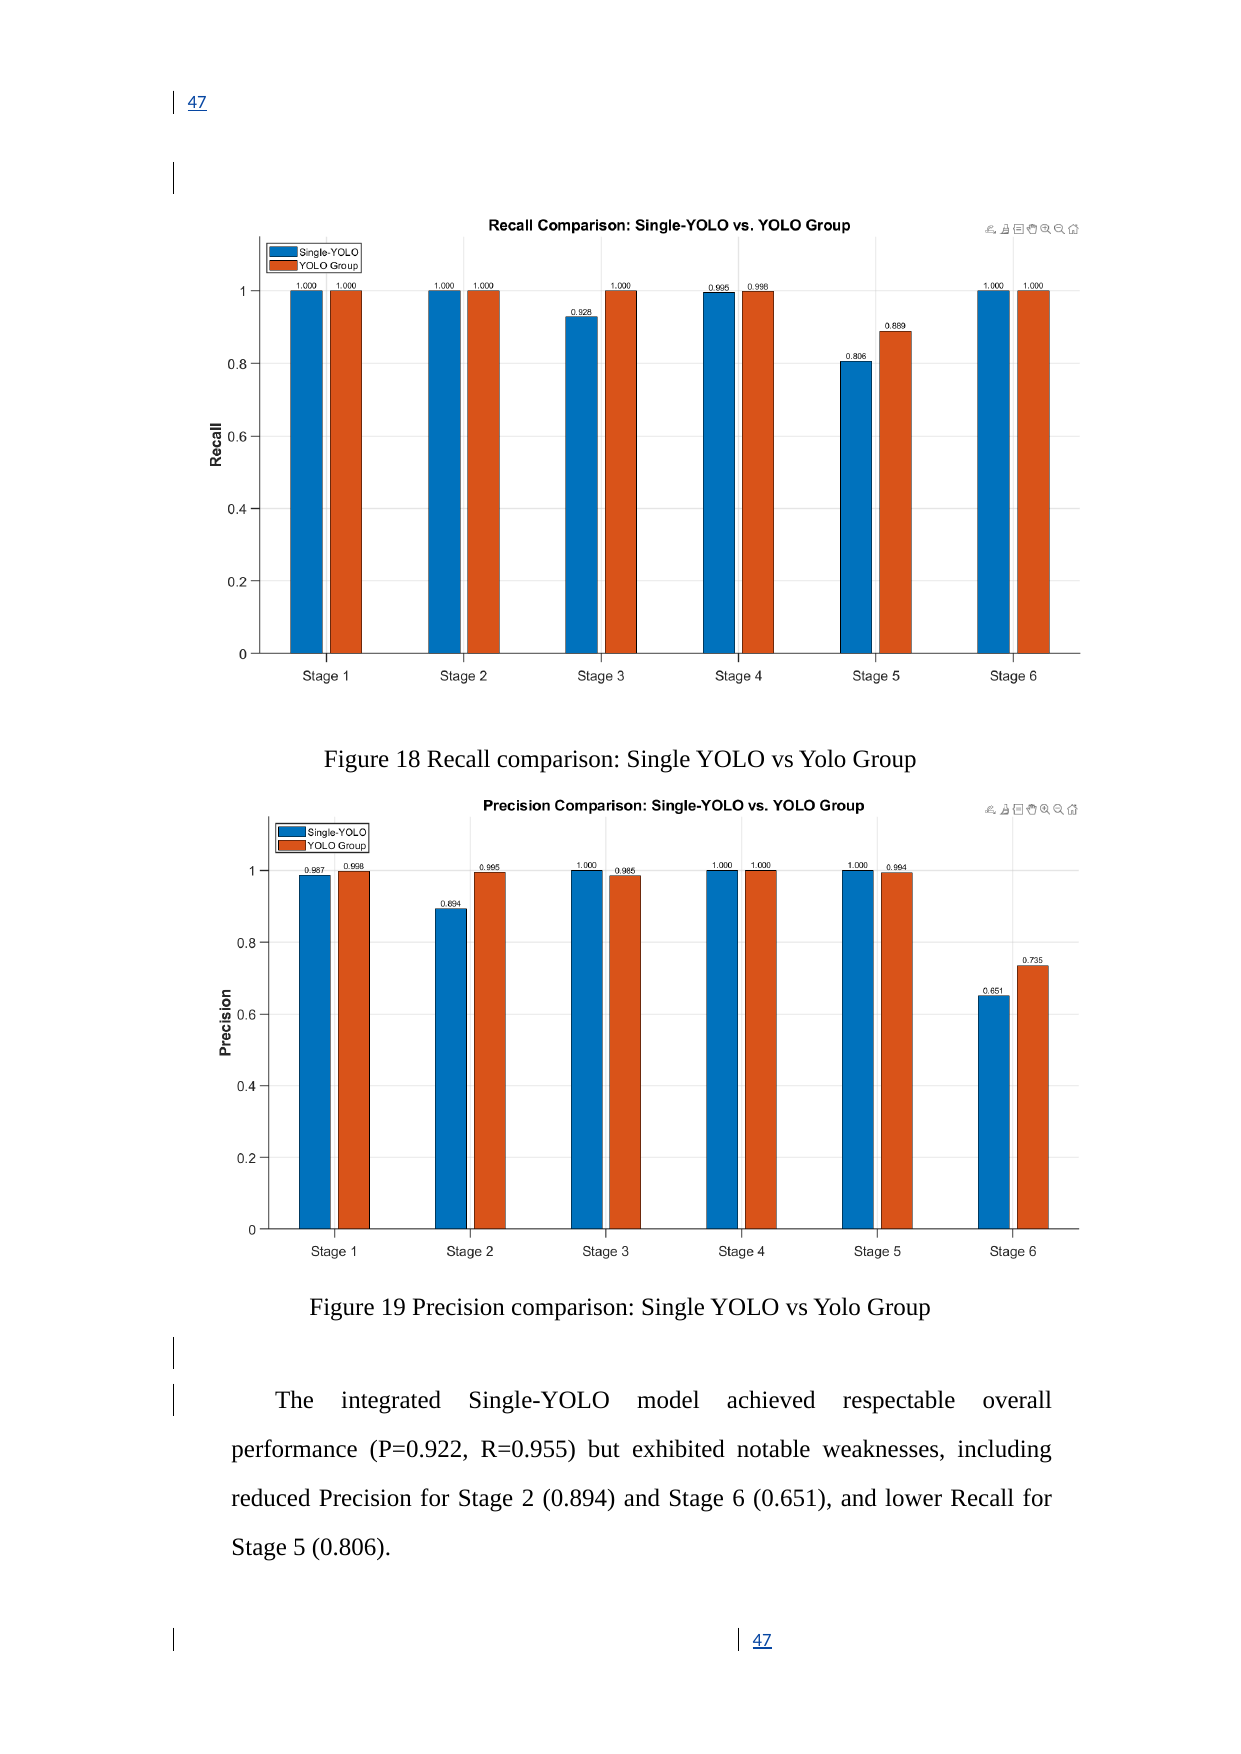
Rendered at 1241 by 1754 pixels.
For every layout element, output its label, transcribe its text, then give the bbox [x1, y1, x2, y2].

picture [187, 789, 1124, 1271]
text Figure Recall comparison: Single YOLO vs Yolo Group [187, 742, 1053, 775]
text The integrated Single-YOLO model achieved respectable overall performance (P=0.922, R=0.955) but exhibited notable weaknesses, including reduced Precision for Stage 2 (0.894) and Stage 6 (0.651), and lower Recall for Stage 5 (0.806). [231, 1384, 1053, 1562]
text Figure Precision comparison: Single YOLO vs Yolo Group [187, 1290, 1053, 1322]
picture [187, 208, 1113, 698]
